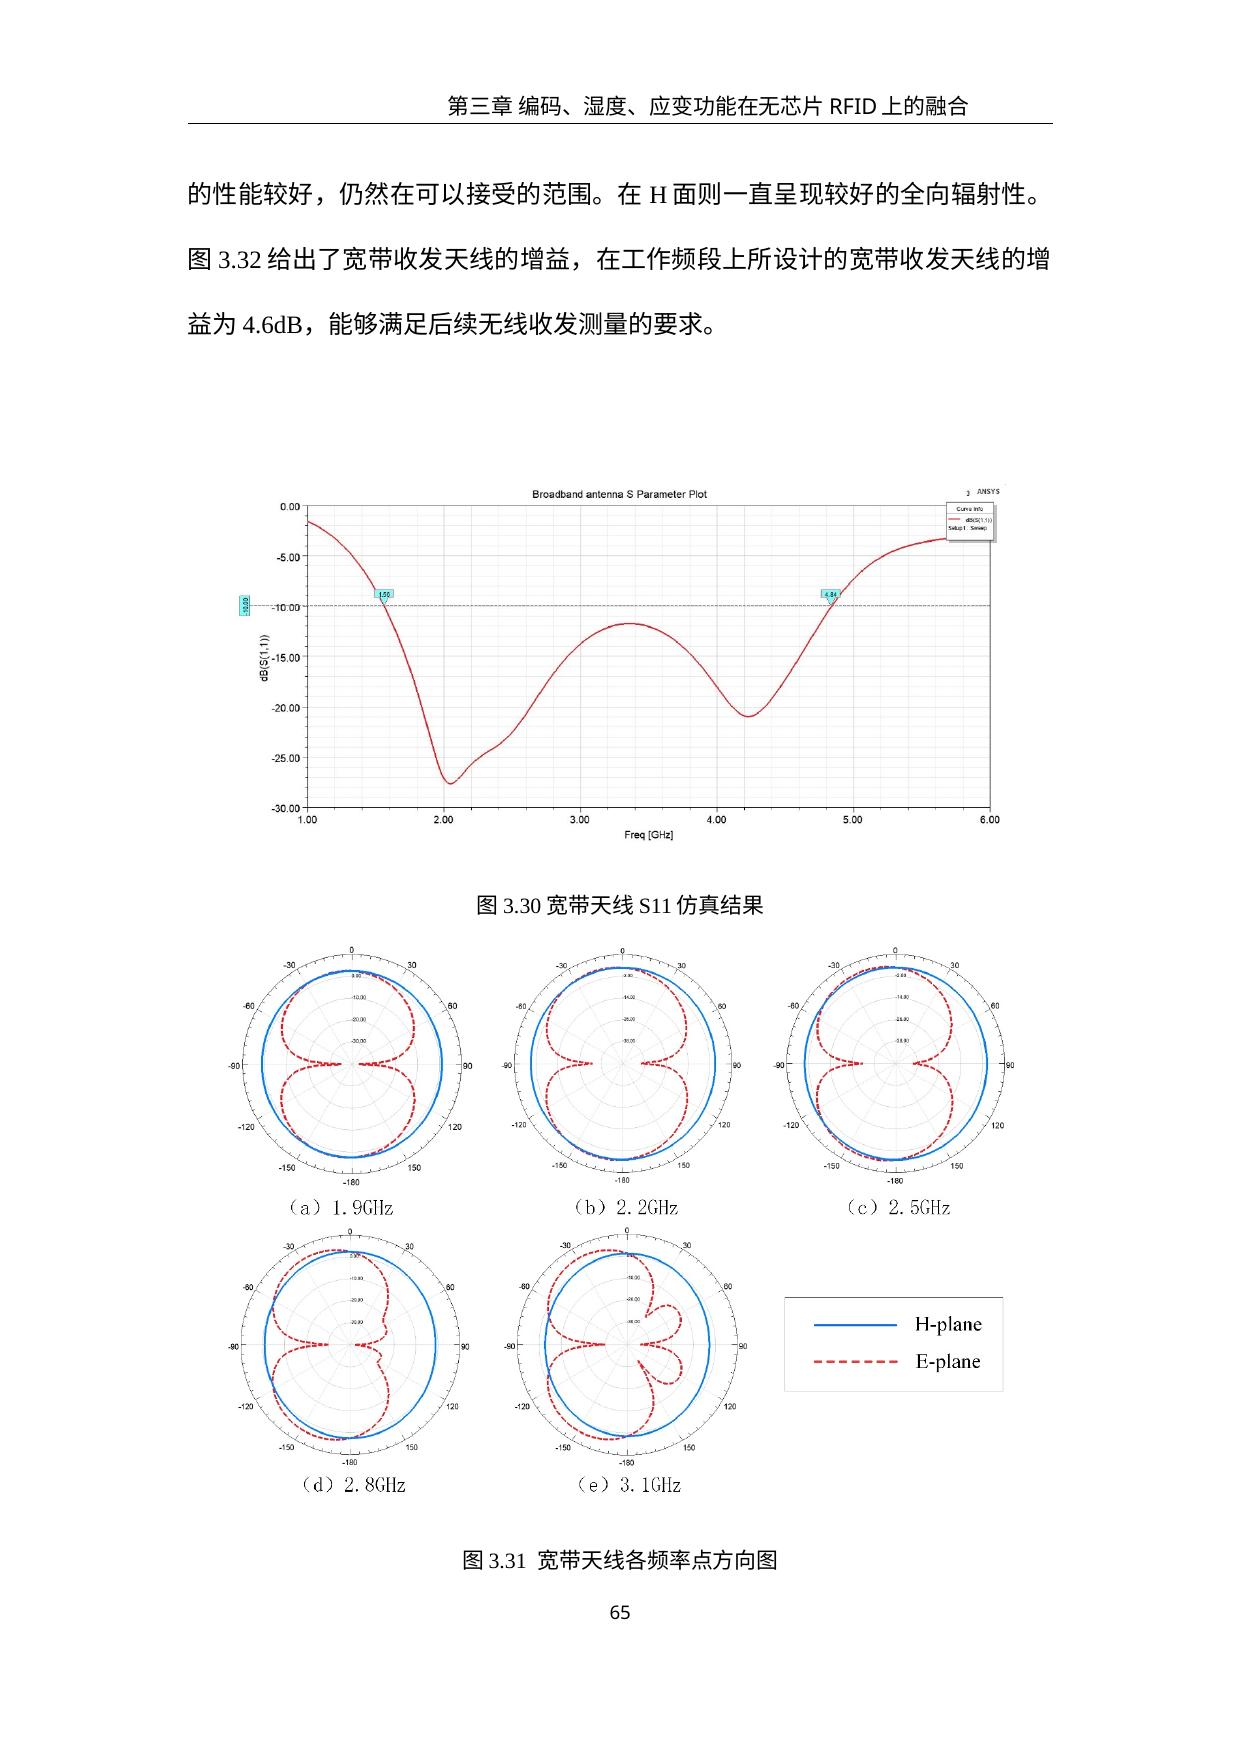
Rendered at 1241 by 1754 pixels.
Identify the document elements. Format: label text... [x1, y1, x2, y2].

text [187, 160, 1053, 355]
text 图3.31 宽带天线各频率点方向图 [187, 1542, 1053, 1575]
text 图3.30 宽带天线S11仿真结果 [187, 887, 1053, 920]
picture [234, 484, 1006, 843]
picture [224, 944, 1016, 1505]
